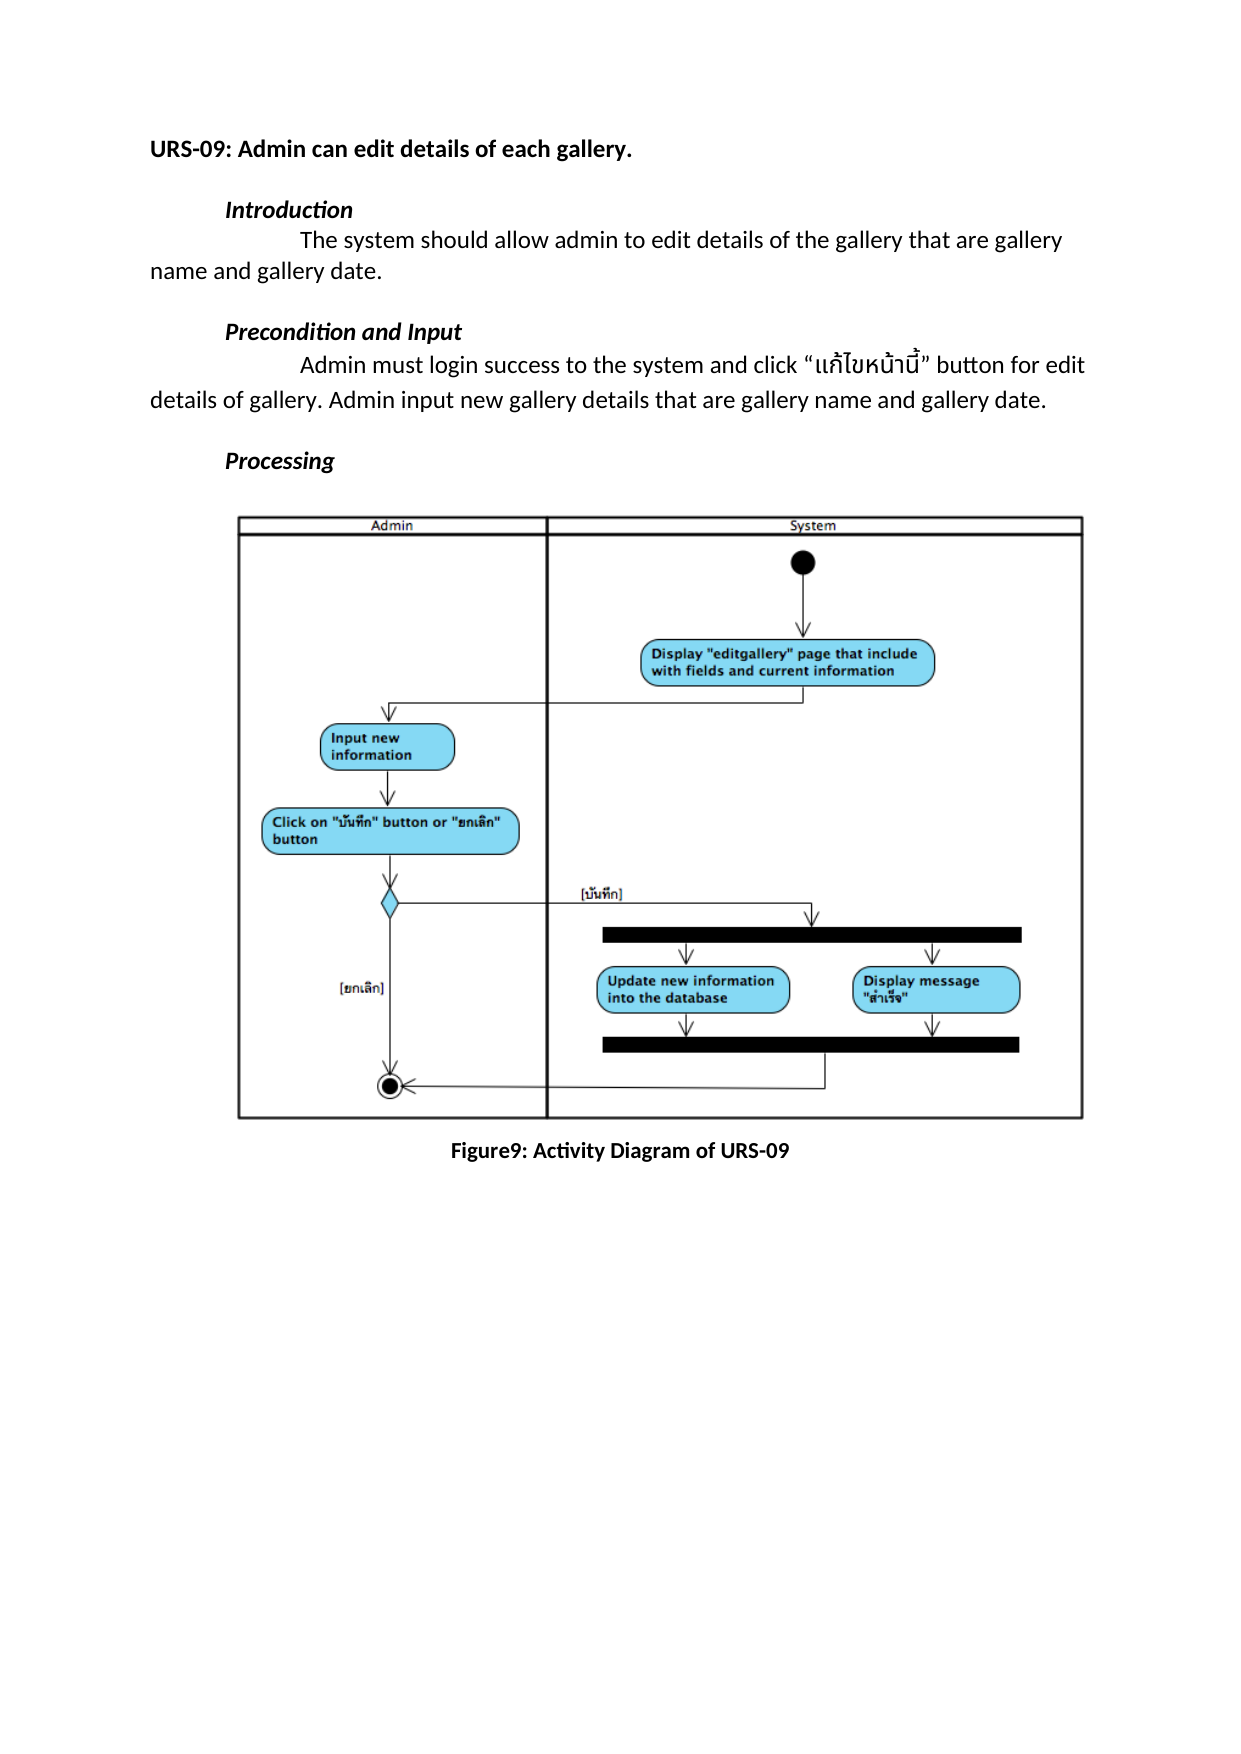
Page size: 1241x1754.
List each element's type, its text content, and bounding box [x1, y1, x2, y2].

text Precondition and Input [150, 316, 1090, 347]
text Processing [150, 445, 1090, 476]
text Admin must login success to the system and click “แก้ไขหน้านี้” button for edit [150, 347, 1090, 384]
text Figure9: Activity Diagram of URS-09 [150, 1136, 1090, 1164]
text The system should allow admin to edit details of the gallery that are gallery [225, 224, 1090, 255]
picture [225, 506, 1123, 1137]
text URS-09: Admin can edit details of each gallery. [150, 133, 1090, 163]
text details of gallery. Admin input new gallery details that are gallery name and gallery date. [150, 384, 1090, 415]
text Introduction [150, 194, 1090, 224]
text name and gallery date. [150, 255, 1090, 286]
